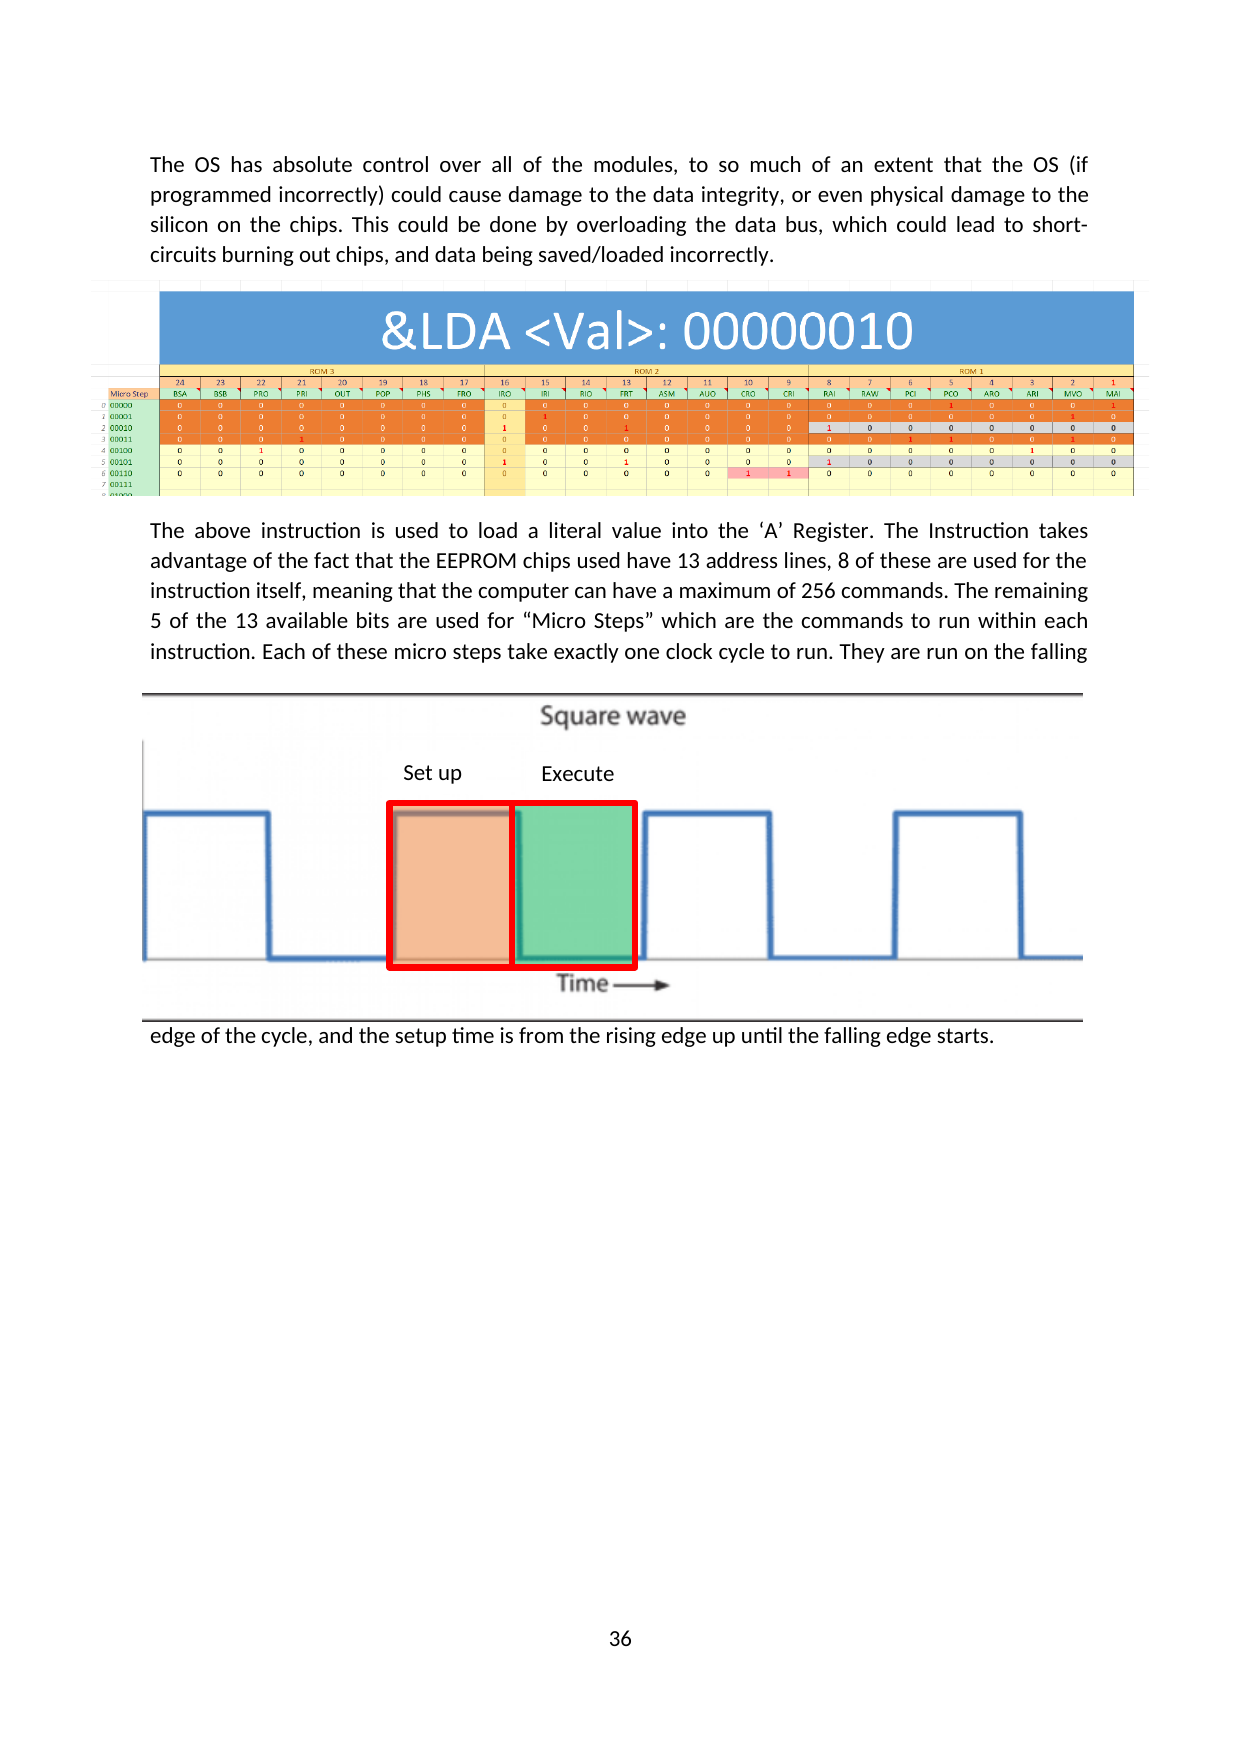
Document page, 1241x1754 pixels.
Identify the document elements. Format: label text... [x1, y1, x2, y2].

picture [142, 693, 1083, 1022]
text The OS has absolute control over all of the modules, to so much of an extent that the OS (if programmed incorrectly) could cause damage to the data integrity, or even physical damage to the silicon on the chips. This could be done by overloading the data bus, which could lead to short-circuits burning out chips, and data being saved/loaded incorrectly. [150, 150, 1090, 269]
picture [91, 280, 1150, 496]
